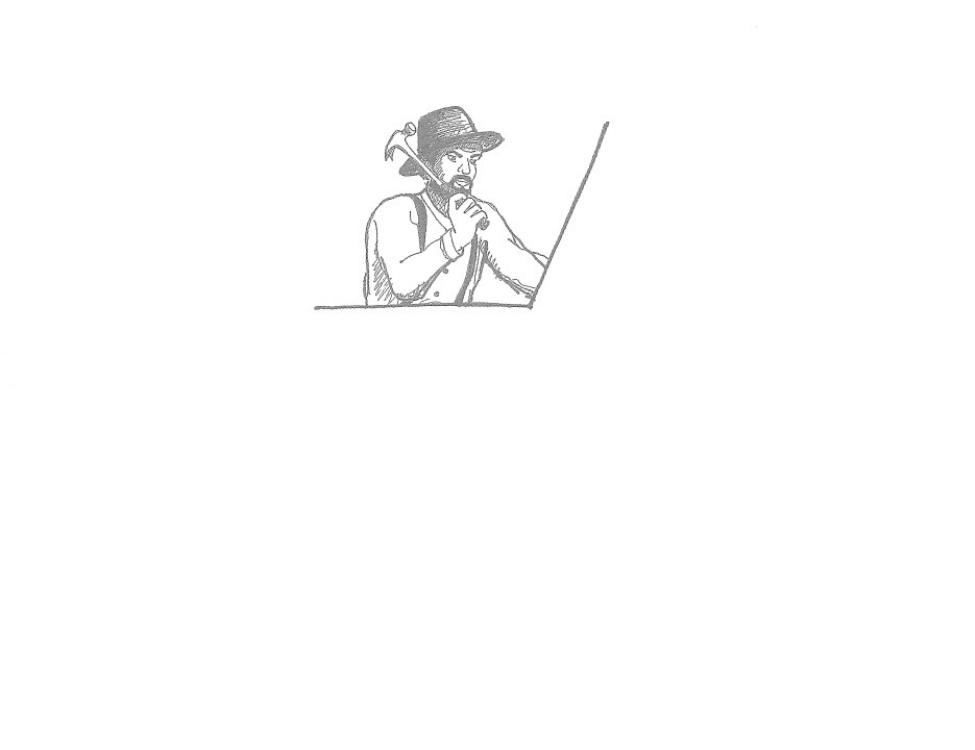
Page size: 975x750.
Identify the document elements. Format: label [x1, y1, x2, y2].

picture [0, 6, 975, 605]
